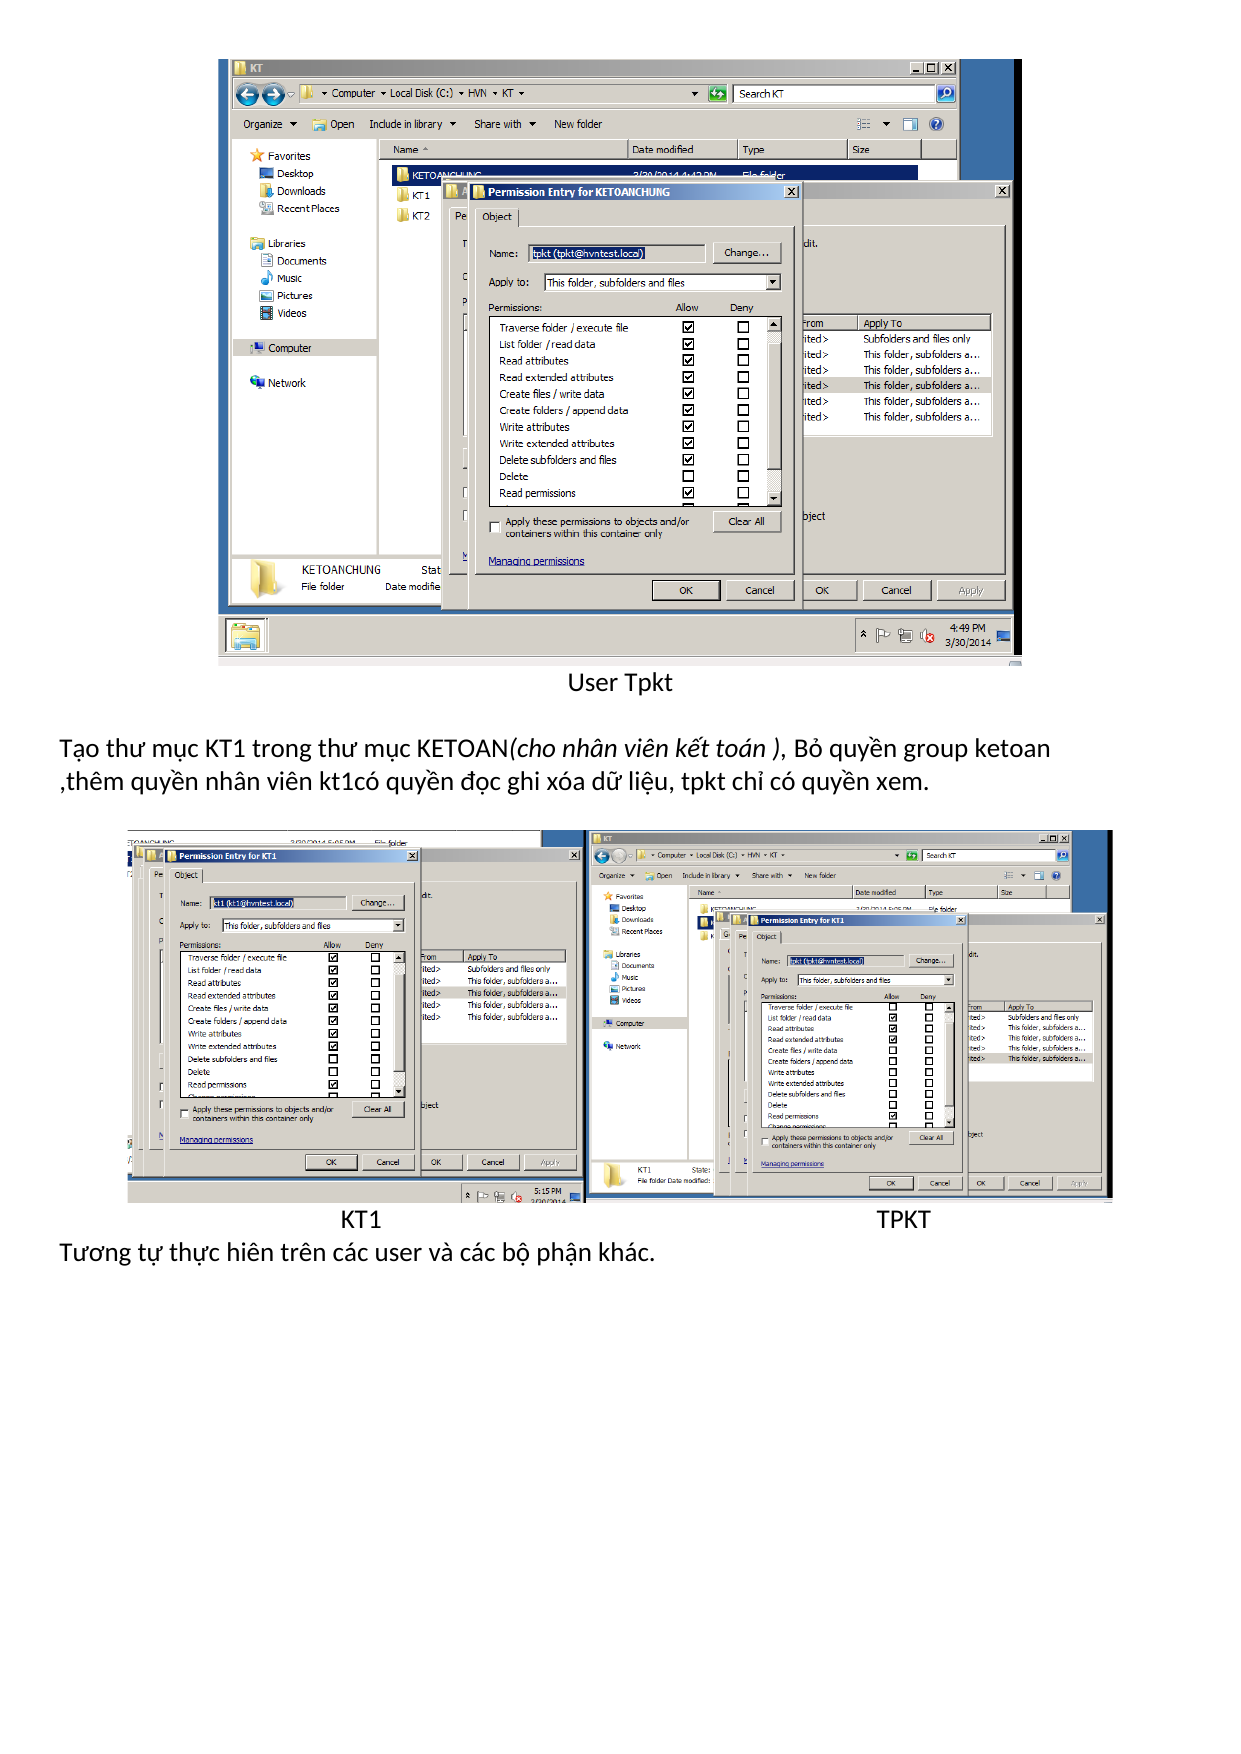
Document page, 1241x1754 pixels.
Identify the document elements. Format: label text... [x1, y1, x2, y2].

text Tạo thư mục KT1 trong thư mục KETOAN(cho nhân viên kết toán ), Bỏ quyền group ketoan [59, 731, 1181, 764]
text User Tpkt [59, 665, 1181, 698]
text ,thêm quyền nhân viên kt1có quyền đọc ghi xóa dữ liệu, tpkt chỉ có quyền xem. [59, 764, 1181, 797]
picture [127, 830, 1113, 1203]
picture [218, 59, 1022, 666]
text Tương tự thực hiên trên các user và các bộ phận khác. [59, 1235, 1181, 1268]
text KT1 TPKT [59, 1202, 1181, 1235]
